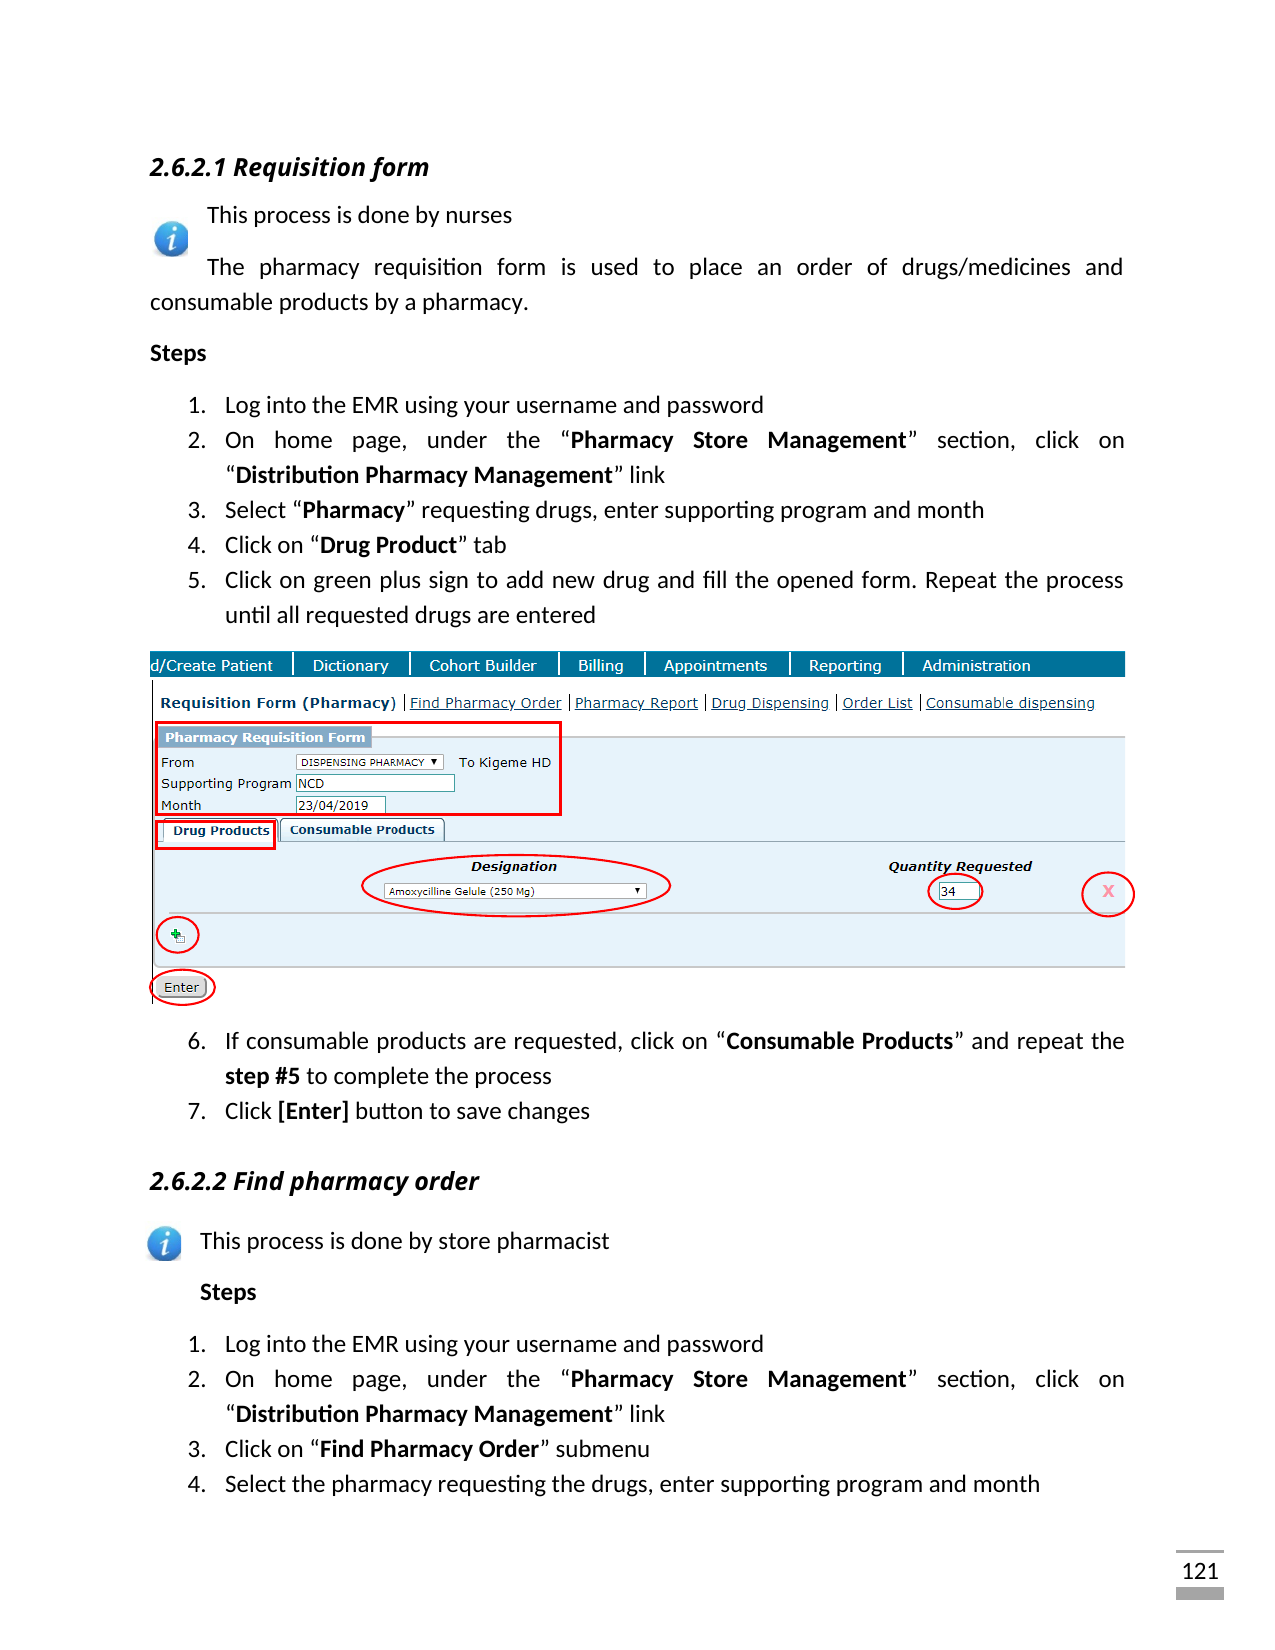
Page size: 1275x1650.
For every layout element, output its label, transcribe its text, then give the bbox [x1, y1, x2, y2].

list Click on “Drug Product” tab [187, 529, 1125, 560]
text The pharmacy requisition form is used to place an order of drugs/medicines and consumable products by a pharmacy. [150, 251, 1125, 316]
list Select “Pharmacy” requesting drugs, enter supporting program and month [187, 494, 1125, 525]
list Log into the EMR using your username and password [187, 389, 1125, 420]
subtitle 2.6.2.2 Find pharmacy order [150, 1163, 1125, 1197]
list Select the pharmacy requesting the drugs, enter supporting program and month [187, 1468, 1125, 1499]
picture [152, 971, 213, 1003]
text This process is done by nurses [150, 199, 1125, 230]
picture [150, 994, 164, 1004]
subtitle 2.6.2.1 Requisition form [150, 150, 1125, 184]
picture [143, 1221, 181, 1259]
picture [150, 217, 188, 255]
list On home page, under the “Pharmacy Store Management” section, click on “Distribution Pharmacy Management” link [187, 1363, 1125, 1429]
list Click [Enter] button to save changes [187, 1095, 1125, 1125]
list On home page, under the “Pharmacy Store Management” section, click on “Distribution Pharmacy Management” link [187, 424, 1125, 490]
list Click on “Find Pharmacy Order” submenu [187, 1433, 1125, 1464]
picture [1084, 874, 1125, 915]
text Steps [150, 338, 1125, 368]
list Click on green plus sign to add new drug and fill the opened form. Repeat the process until all requested drugs are entered [187, 564, 1125, 630]
list If consumable products are requested, click on “Consumable Products” and repeat the step #5 to complete the process [187, 1025, 1125, 1090]
picture [447, 660, 451, 670]
picture [150, 678, 1125, 1004]
text Steps [150, 1277, 1125, 1307]
list Log into the EMR using your username and password [187, 1328, 1125, 1359]
text This process is done by store pharmacist [181, 1225, 1125, 1255]
